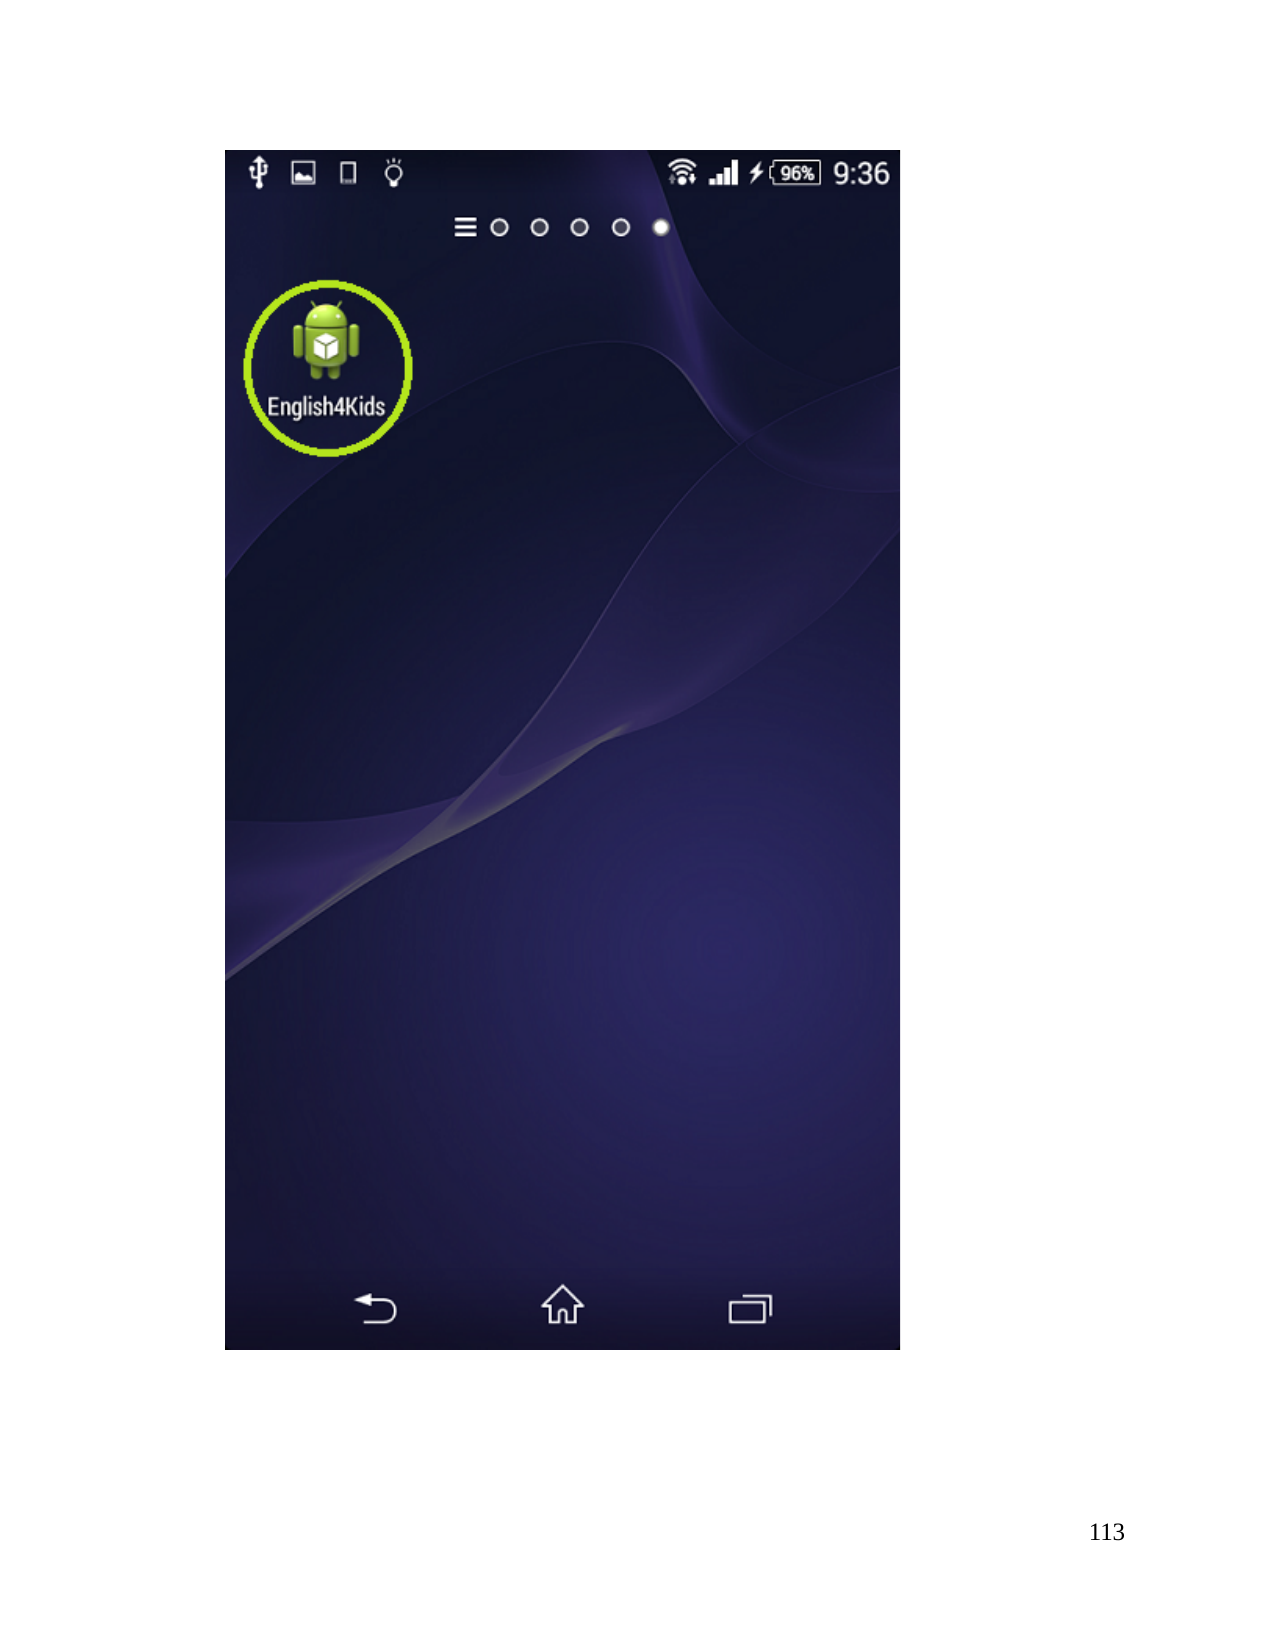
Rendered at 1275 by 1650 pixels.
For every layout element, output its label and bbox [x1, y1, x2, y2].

picture [225, 150, 901, 1350]
